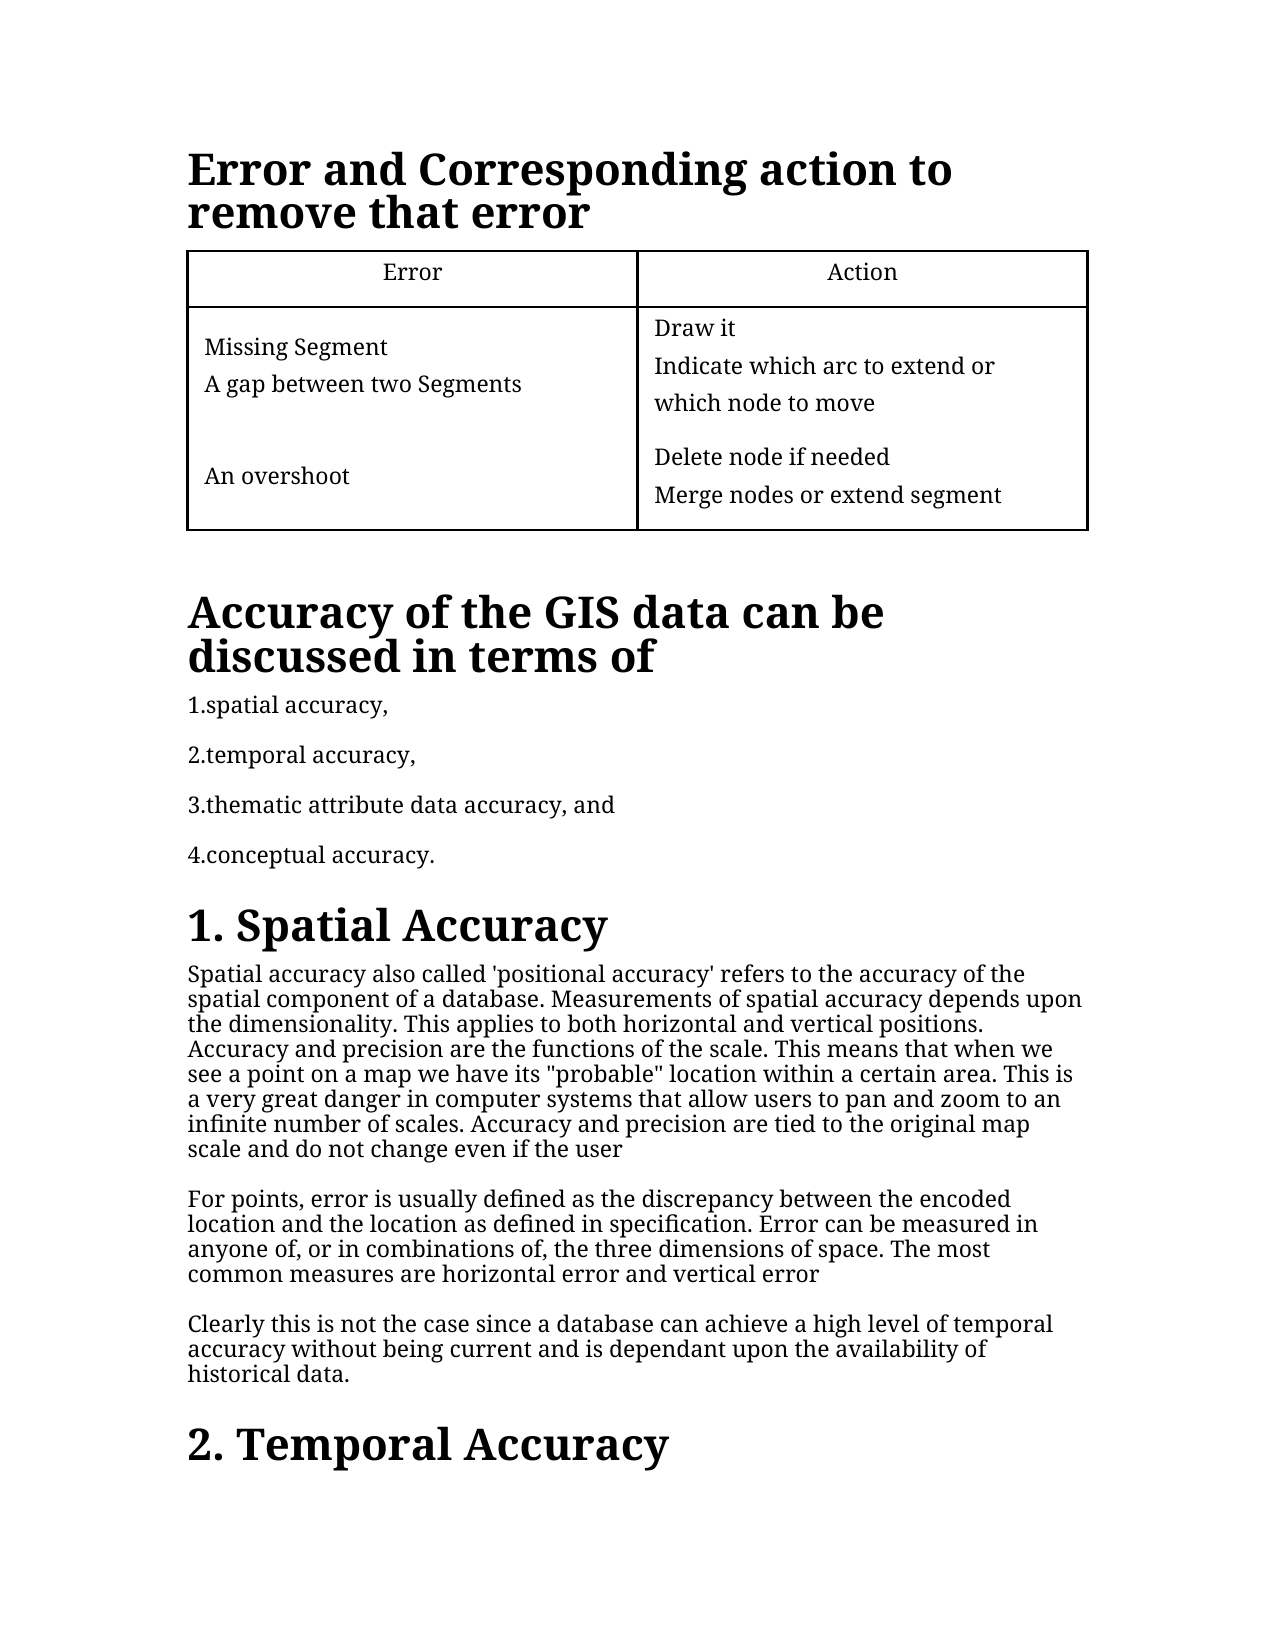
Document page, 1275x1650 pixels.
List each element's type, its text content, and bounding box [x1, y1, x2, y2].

text Clearly this is not the case since a database can achieve a high level of temporal accuracy without being current and is dependant upon the availability of historical data. [187, 1312, 1087, 1387]
text Spatial accuracy also called 'positional accuracy' refers to the accuracy of the spatial component of a database. Measurements of spatial accuracy depends upon the dimensionality. This applies to both horizontal and vertical positions. Accuracy and precision are the functions of the scale. This means that when we see a point on a map we have its "probable" location within a certain area. This is a very great danger in computer systems that allow users to pan and zoom to an infinite number of scales. Accuracy and precision are tied to the original map scale and do not change even if the user [187, 962, 1087, 1162]
text 2. Temporal Accuracy [187, 1425, 1087, 1469]
table_header Error [189, 252, 636, 306]
text 1. Spatial Accuracy [187, 906, 1087, 950]
text Accuracy of the GIS data can be discussed in terms of [187, 594, 1087, 681]
text For points, error is usually defined as the discrepancy between the encoded location and the location as defined in specification. Error can be measured in anyone of, or in combinations of, the three dimensions of space. The most common measures are horizontal error and vertical error [187, 1187, 1087, 1287]
text 2.temporal accuracy, [187, 744, 1087, 769]
table_cell Missing Segment A gap between two Segments [189, 308, 636, 437]
text 3.thematic attribute data accuracy, and [187, 794, 1087, 819]
text 4.conceptual accuracy. [187, 844, 1087, 869]
text 1.spatial accuracy, [187, 694, 1087, 719]
table_header Action [639, 252, 1086, 306]
table_cell Draw it Indicate which arc to extend or which node to move [639, 308, 1086, 437]
table_cell Delete node if needed Merge nodes or extend segment [639, 438, 1086, 529]
text Error and Corresponding action to remove that error [187, 150, 1087, 237]
table_cell An overshoot [189, 438, 636, 529]
